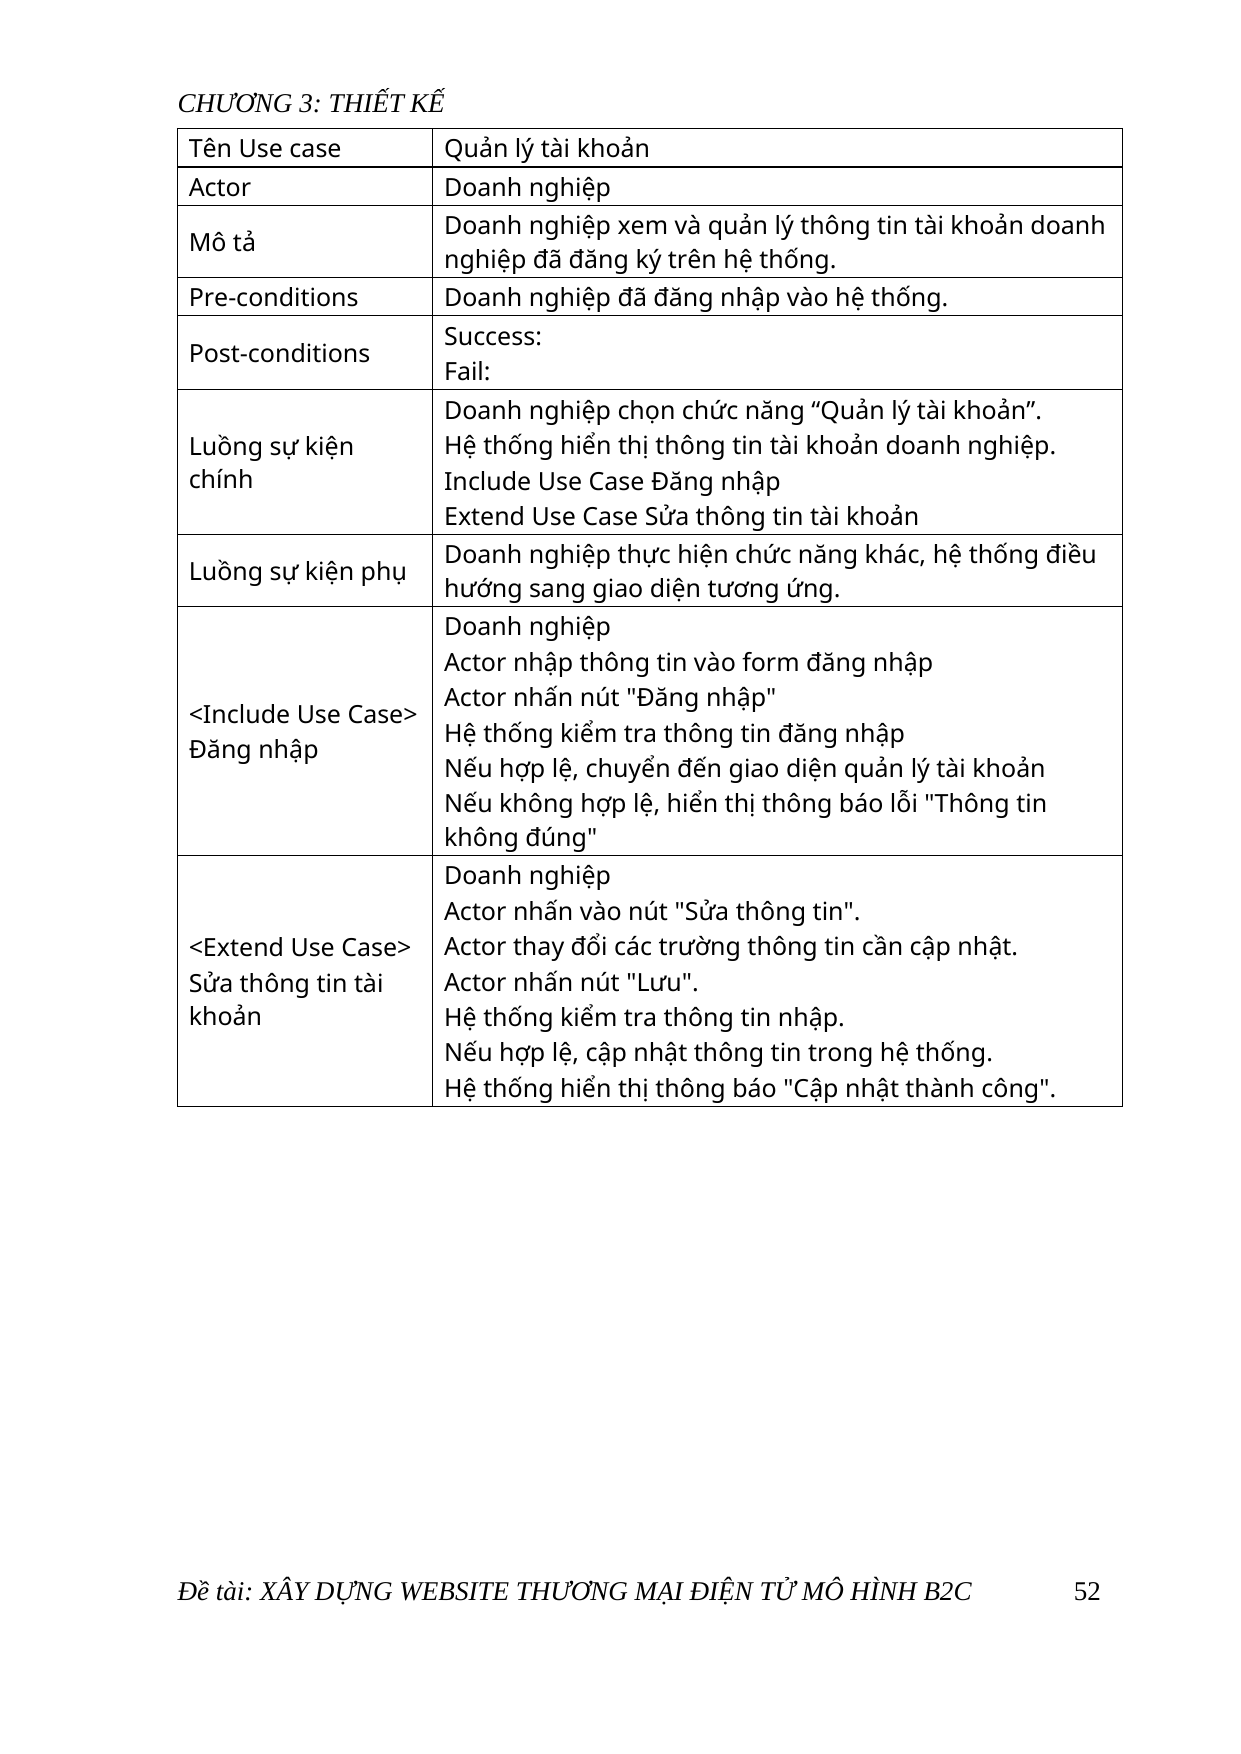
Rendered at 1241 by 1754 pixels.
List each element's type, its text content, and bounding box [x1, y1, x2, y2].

table_cell Doanh nghiệp Actor nhập thông tin vào form đăng nhập Actor nhấn nút "Đăng nhập" Hệ thống kiểm tra thông tin đăng nhập Nếu hợp lệ, chuyển đến giao diện quản lý tài khoản Nếu không hợp lệ, hiển thị thông báo lỗi "Thông tin không đúng" [433, 607, 1122, 855]
table_cell Doanh nghiệp [433, 168, 1122, 205]
table_cell Doanh nghiệp xem và quản lý thông tin tài khoản doanh nghiệp đã đăng ký trên hệ thống. [433, 206, 1122, 277]
table_header Tên Use case [178, 129, 432, 166]
table_cell <Include Use Case> Đăng nhập [178, 607, 432, 855]
table_cell Actor [178, 168, 432, 205]
table_cell Luồng sự kiện phụ [178, 535, 432, 606]
table_cell Doanh nghiệp chọn chức năng “Quản lý tài khoản”. Hệ thống hiển thị thông tin tài khoản doanh nghiệp. Include Use Case Đăng nhập Extend Use Case Sửa thông tin tài khoản [433, 390, 1122, 534]
table_cell Doanh nghiệp Actor nhấn vào nút "Sửa thông tin". Actor thay đổi các trường thông tin cần cập nhật. Actor nhấn nút "Lưu". Hệ thống kiểm tra thông tin nhập. Nếu hợp lệ, cập nhật thông tin trong hệ thống. Hệ thống hiển thị thông báo "Cập nhật thành công". [433, 856, 1122, 1106]
table_cell Luồng sự kiện chính [178, 390, 432, 534]
table_cell Mô tả [178, 206, 432, 277]
table_cell Post-conditions [178, 316, 432, 389]
table_cell <Extend Use Case> Sửa thông tin tài khoản [178, 856, 432, 1106]
table_cell Doanh nghiệp đã đăng nhập vào hệ thống. [433, 278, 1122, 315]
table_cell Pre-conditions [178, 278, 432, 315]
table_cell Success: Fail: [433, 316, 1122, 389]
table_header Quản lý tài khoản [433, 129, 1122, 166]
table_cell Doanh nghiệp thực hiện chức năng khác, hệ thống điều hướng sang giao diện tương ứng. [433, 535, 1122, 606]
